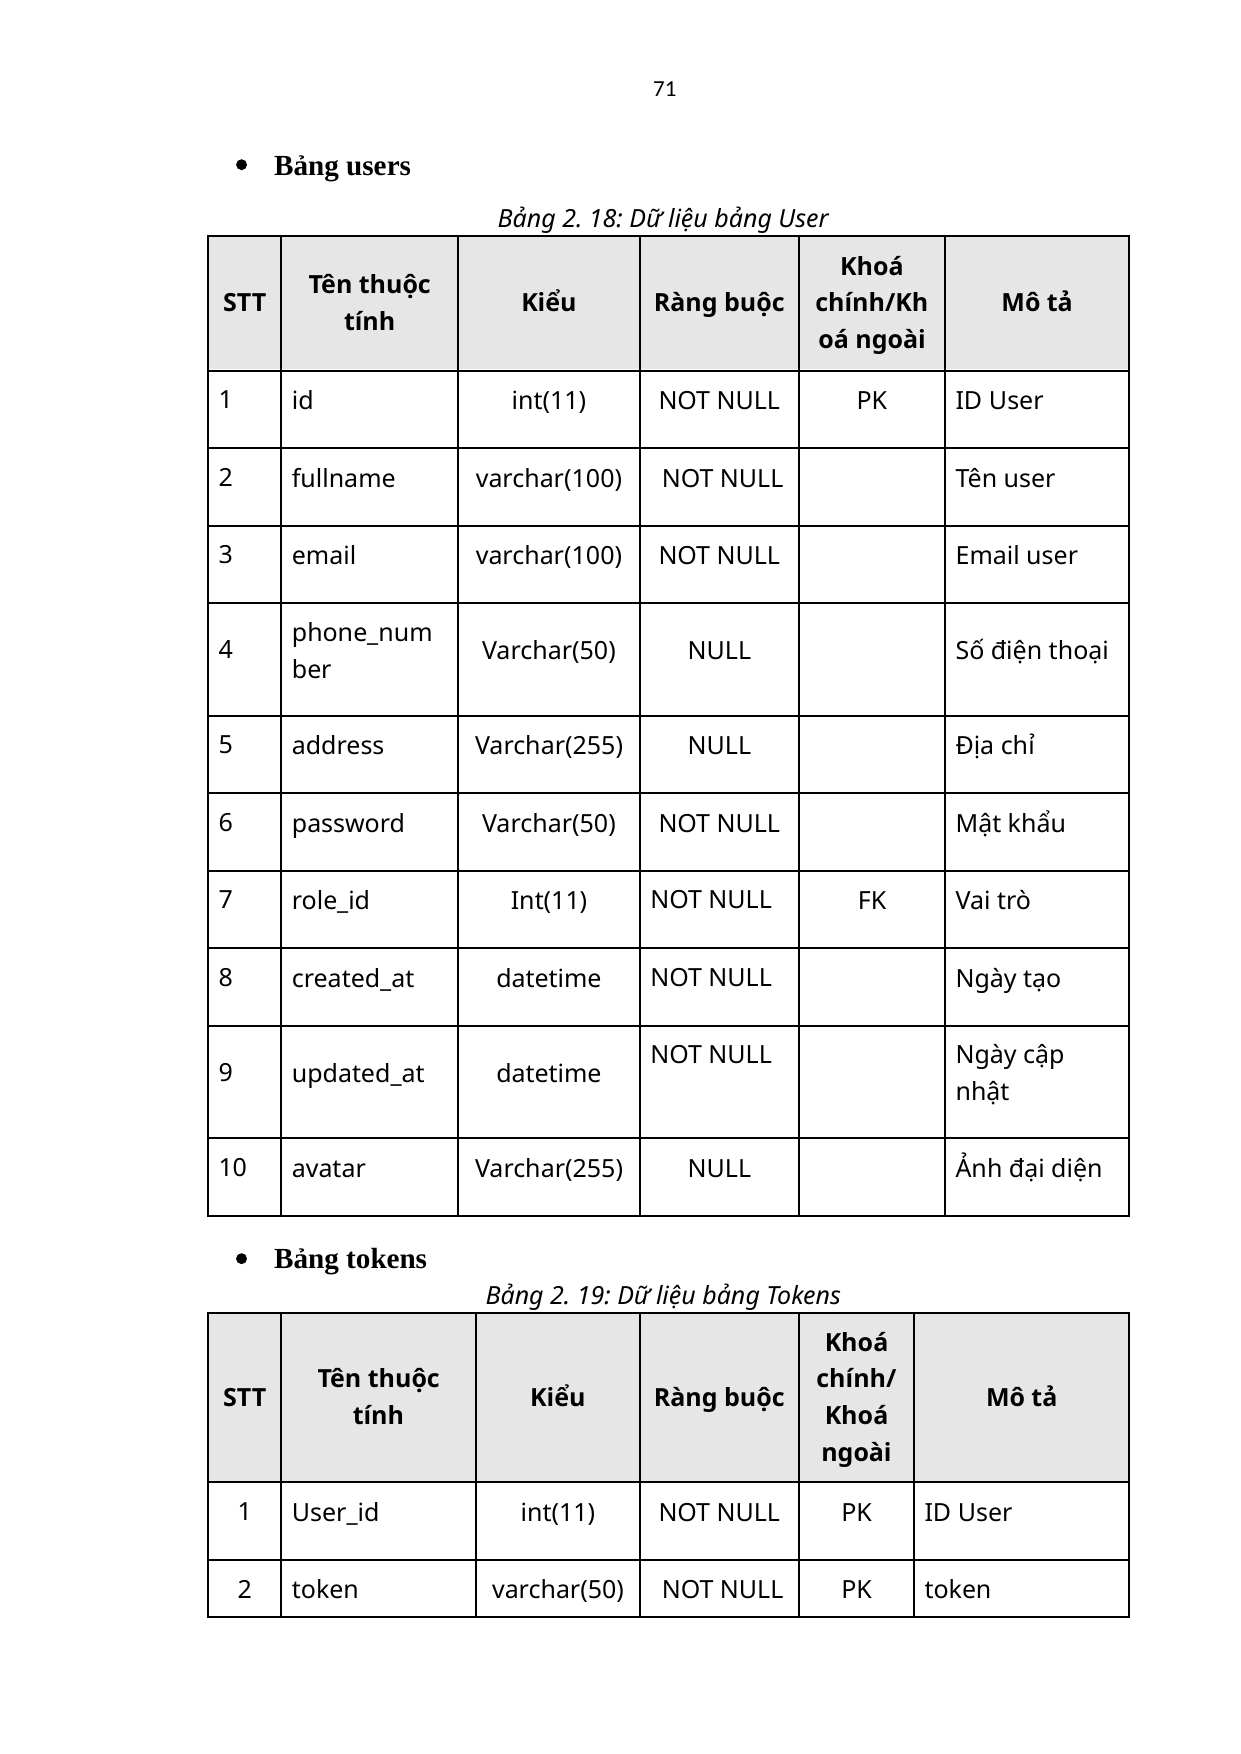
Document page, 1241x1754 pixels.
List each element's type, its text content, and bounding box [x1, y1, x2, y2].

table_cell 1 [209, 1483, 280, 1559]
table_cell [800, 1139, 944, 1214]
table_cell 10 [209, 1139, 280, 1214]
table_cell Email user [946, 527, 1128, 602]
table_cell User_id [282, 1483, 475, 1559]
table_cell Tên user [946, 449, 1128, 524]
table_cell 2 [209, 1561, 280, 1616]
table_cell id [282, 372, 457, 447]
table_header STT [209, 1314, 280, 1481]
table_cell NULL [641, 604, 798, 714]
table_cell NOT NULL [641, 872, 798, 947]
table_header Kiểu [459, 237, 639, 369]
table_cell 7 [209, 872, 280, 947]
table_cell Ngày cập nhật [946, 1027, 1128, 1137]
table_cell PK [800, 1561, 913, 1616]
table_cell 8 [209, 949, 280, 1024]
table_cell FK [800, 872, 944, 947]
table_cell NOT NULL [641, 1561, 798, 1616]
table_cell 6 [209, 794, 280, 869]
table_cell [800, 949, 944, 1024]
table_cell Ảnh đại diện [946, 1139, 1128, 1214]
table_cell phone_number [282, 604, 457, 714]
table_cell 3 [209, 527, 280, 602]
table_header Ràng buộc [641, 1314, 798, 1481]
table_header Ràng buộc [641, 237, 798, 369]
table_cell varchar(50) [477, 1561, 639, 1616]
table_cell NOT NULL [641, 1027, 798, 1137]
table_cell ID User [946, 372, 1128, 447]
table_cell Varchar(50) [459, 794, 639, 869]
table_cell updated_at [282, 1027, 457, 1137]
table_cell [800, 717, 944, 792]
text Bảng 2. 18: Dữ liệu bảng User [207, 201, 1122, 235]
table_cell password [282, 794, 457, 869]
table_cell NOT NULL [641, 949, 798, 1024]
table_cell [800, 527, 944, 602]
table_cell [800, 449, 944, 524]
table_cell Varchar(255) [459, 717, 639, 792]
table_cell [800, 1027, 944, 1137]
table_header Mô tả [946, 237, 1128, 369]
table_cell NULL [641, 1139, 798, 1214]
table_cell PK [800, 1483, 913, 1559]
table_cell 9 [209, 1027, 280, 1137]
table_cell NOT NULL [641, 372, 798, 447]
table_cell varchar(100) [459, 527, 639, 602]
table_cell PK [800, 372, 944, 447]
table_cell datetime [459, 949, 639, 1024]
table_header Tên thuộc tính [282, 237, 457, 369]
table_cell Int(11) [459, 872, 639, 947]
table_cell fullname [282, 449, 457, 524]
table_cell address [282, 717, 457, 792]
table_cell datetime [459, 1027, 639, 1137]
table_cell 2 [209, 449, 280, 524]
table_cell Ngày tạo [946, 949, 1128, 1024]
list Bảng users [236, 148, 1122, 181]
table_header Mô tả [915, 1314, 1128, 1481]
table_cell Varchar(50) [459, 604, 639, 714]
table_cell NULL [641, 717, 798, 792]
table_cell ID User [915, 1483, 1128, 1559]
table_cell int(11) [477, 1483, 639, 1559]
table_header STT [209, 237, 280, 369]
table_cell int(11) [459, 372, 639, 447]
text Bảng 2. 19: Dữ liệu bảng Tokens [207, 1278, 1122, 1312]
table_cell 4 [209, 604, 280, 714]
table_cell [800, 604, 944, 714]
table_cell Số điện thoại [946, 604, 1128, 714]
table_cell Vai trò [946, 872, 1128, 947]
table_cell NOT NULL [641, 1483, 798, 1559]
table_cell created_at [282, 949, 457, 1024]
table_cell Mật khẩu [946, 794, 1128, 869]
table_cell Địa chỉ [946, 717, 1128, 792]
table_cell token [282, 1561, 475, 1616]
table_header Kiểu [477, 1314, 639, 1481]
table_cell Varchar(255) [459, 1139, 639, 1214]
table_header Khoá chính/Khoá ngoài [800, 237, 944, 369]
table_cell 1 [209, 372, 280, 447]
table_header Tên thuộc tính [282, 1314, 475, 1481]
table_cell token [915, 1561, 1128, 1616]
table_cell role_id [282, 872, 457, 947]
table_cell avatar [282, 1139, 457, 1214]
table_cell 5 [209, 717, 280, 792]
table_header Khoá chính/Khoá ngoài [800, 1314, 913, 1481]
table_cell email [282, 527, 457, 602]
table_cell [800, 794, 944, 869]
table_cell NOT NULL [641, 527, 798, 602]
list Bảng tokens [236, 1242, 1122, 1275]
table_cell NOT NULL [641, 794, 798, 869]
table_cell varchar(100) [459, 449, 639, 524]
table_cell NOT NULL [641, 449, 798, 524]
